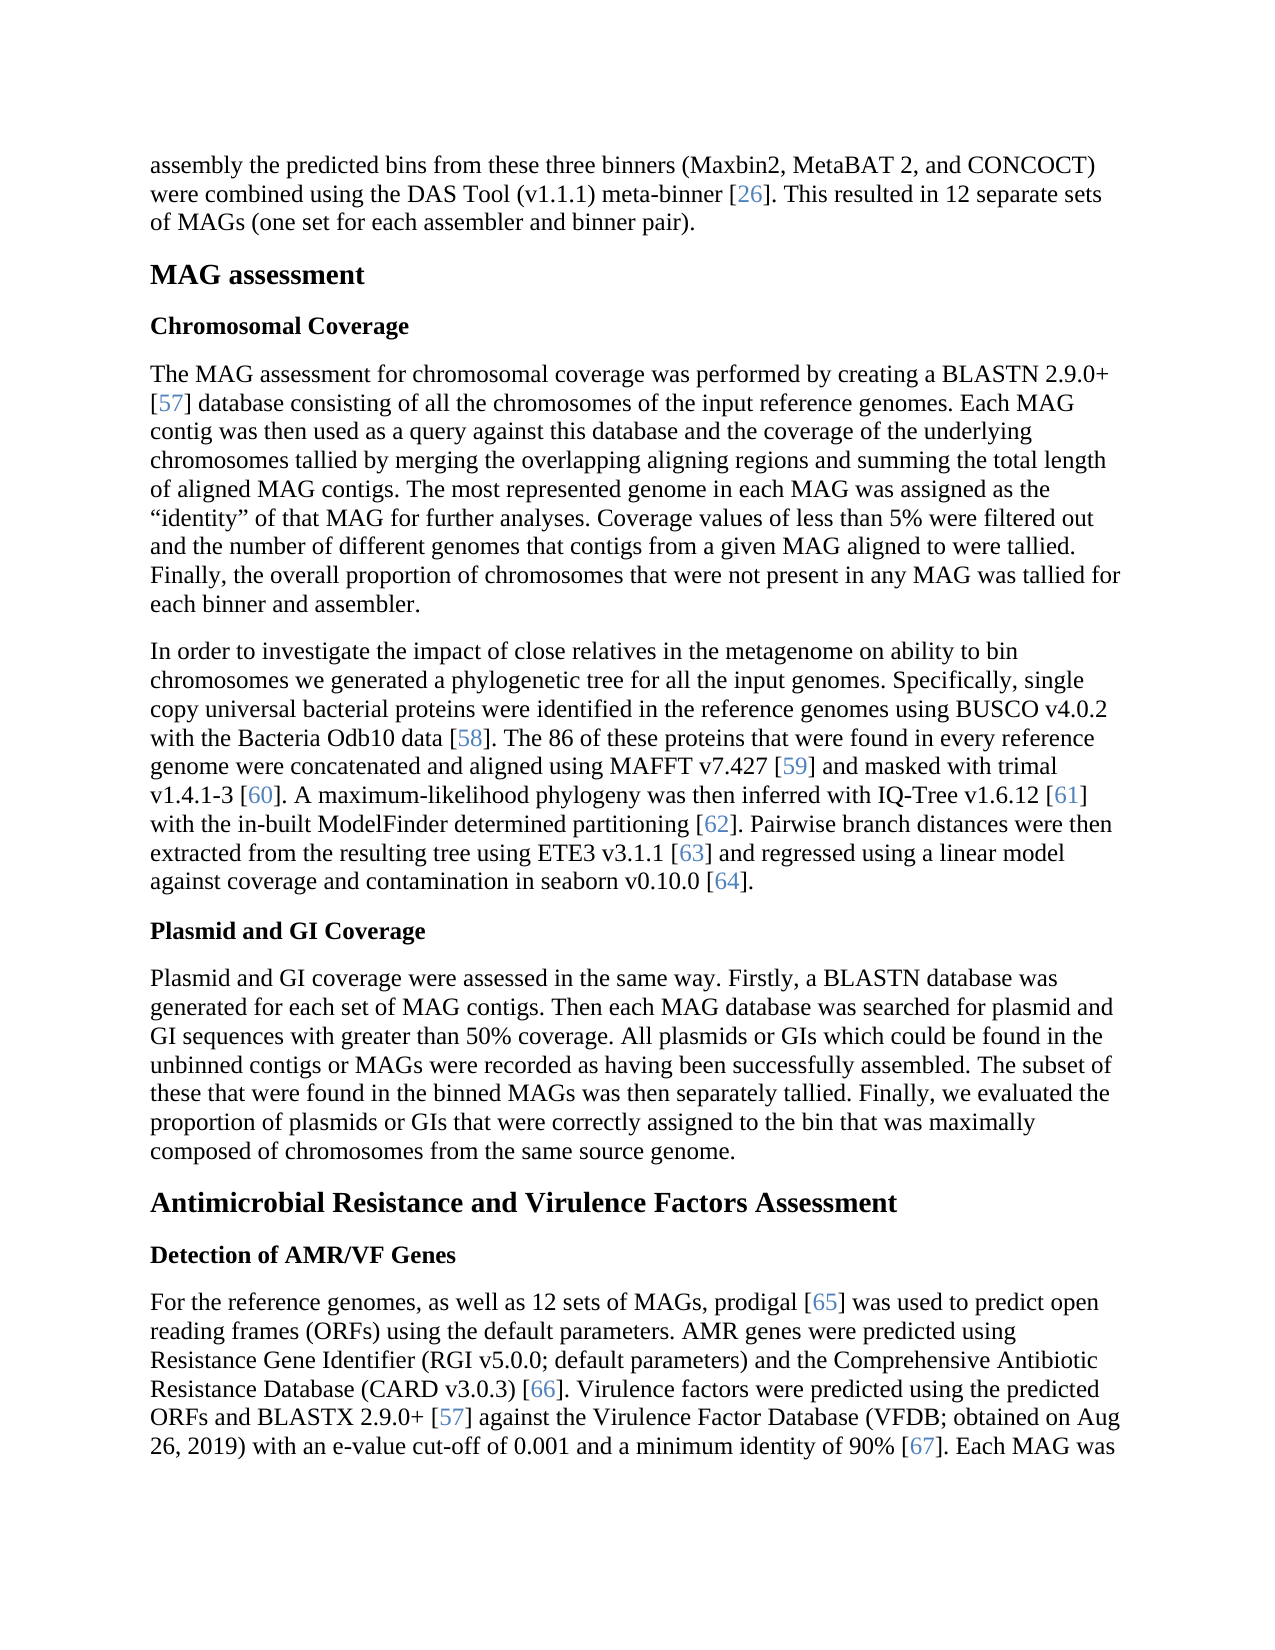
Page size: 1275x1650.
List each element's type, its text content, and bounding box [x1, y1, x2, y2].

text The MAG assessment for chromosomal coverage was performed by creating a BLASTN 2.9.0+ [57] database consisting of all the chromosomes of the input reference genomes. Each MAG contig was then used as a query against this database and the coverage of the underlying chromosomes tallied by merging the overlapping aligning regions and summing the total length of aligned MAG contigs. The most represented genome in each MAG was assigned as the “identity” of that MAG for further analyses. Coverage values of less than 5% were filtered out and the number of different genomes that contigs from a given MAG aligned to were tallied. Finally, the overall proportion of chromosomes that were not present in any MAG was tallied for each binner and assembler. [150, 359, 1125, 618]
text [150, 1287, 1125, 1460]
text Plasmid and GI coverage were assessed in the same way. Firstly, a BLASTN database was generated for each set of MAG contigs. Then each MAG database was searched for plasmid and GI sequences with greater than 50% coverage. All plasmids or GIs which could be found in the unbinned contigs or MAGs were recorded as having been successfully assembled. The subset of these that were found in the binned MAGs was then separately tallied. Finally, we evaluated the proportion of plasmids or GIs that were correctly assigned to the bin that was maximally composed of chromosomes from the same source genome. [150, 963, 1125, 1165]
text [150, 150, 1125, 236]
subtitle Antimicrobial Resistance and Virulence Factors Assessment [150, 1186, 1125, 1219]
subtitle Detection of AMR/VF Genes [150, 1240, 1125, 1269]
subtitle MAG assessment [150, 257, 1125, 291]
text In order to investigate the impact of close relatives in the metagenome on ability to bin chromosomes we generated a phylogenetic tree for all the input genomes. Specifically, single copy universal bacterial proteins were identified in the reference genomes using BUSCO v4.0.2 with the Bacteria Odb10 data [58]. The 86 of these proteins that were found in every reference genome were concatenated and aligned using MAFFT v7.427 [59] and masked with trimal v1.4.1-3 [60]. A maximum-likelihood phylogeny was then inferred with IQ-Tree v1.6.12 [61] with the in-built ModelFinder determined partitioning [62]. Pairwise branch distances were then extracted from the resulting tree using ETE3 v3.1.1 [63] and regressed using a linear model against coverage and contamination in seaborn v0.10.0 [64]. [150, 636, 1125, 895]
subtitle Plasmid and GI Coverage [150, 916, 1125, 945]
subtitle Chromosomal Coverage [150, 311, 1125, 340]
